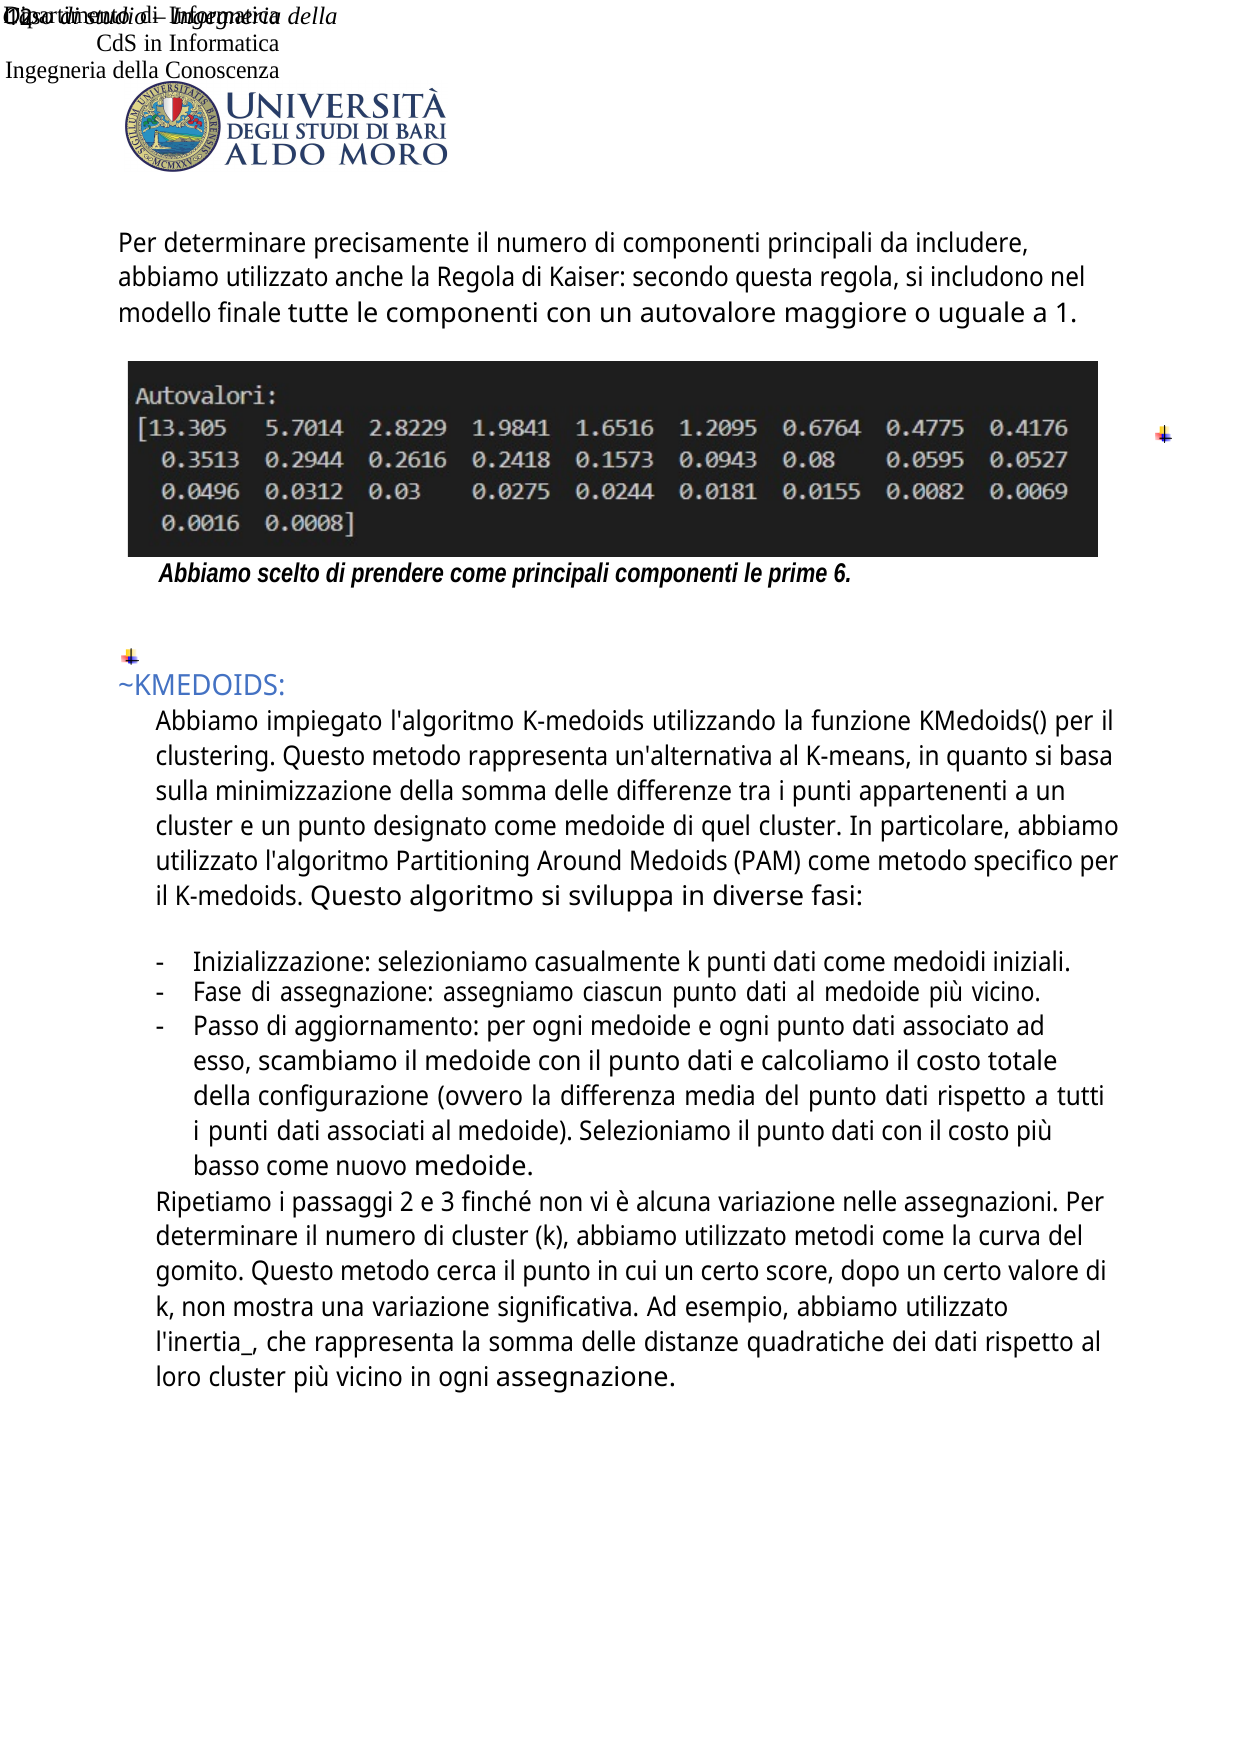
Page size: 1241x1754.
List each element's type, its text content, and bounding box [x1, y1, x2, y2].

text Abbiamo impiegato l'algoritmo K-medoids utilizzando la funzione KMedoids() per il clustering. Questo metodo rappresenta un'alternativa al K-means, in quanto si basa sulla minimizzazione della somma delle differenze tra i punti appartenenti a un cluster e un punto designato come medoide di quel cluster. In particolare, abbiamo utilizzato l'algoritmo Partitioning Around Medoids (PAM) come metodo specifico per il K-medoids. Questo algoritmo si sviluppa in diverse fasi: [155, 703, 1119, 913]
list Inizializzazione: selezioniamo casualmente k punti dati come medoidi iniziali. [155, 948, 1196, 978]
list Passo di aggiornamento: per ogni medoide e ogni punto dati associato ad esso, scambiamo il medoide con il punto dati e calcoliamo il costo totale della configurazione (ovvero la differenza media del punto dati rispetto a tutti i punti dati associati al medoide). Selezioniamo il punto dati con il costo più basso come nuovo medoide. [155, 1008, 1105, 1183]
text Ripetiamo i passaggi 2 e 3 finché non vi è alcuna variazione nelle assegnazioni. Per determinare il numero di cluster (k), abbiamo utilizzato metodi come la curva del gomito. Questo metodo cerca il punto in cui un certo score, dopo un certo valore di k, non mostra una variazione significativa. Ad esempio, abbiamo utilizzato l'inertia_, che rappresenta la somma delle distanze quadratiche dei dati rispetto al loro cluster più vicino in ogni assegnazione. [155, 1183, 1112, 1394]
text Per determinare precisamente il numero di componenti principali da includere, abbiamo utilizzato anche la Regola di Kaiser: secondo questa regola, si includono nel modello finale tutte le componenti con un autovalore maggiore o uguale a 1. [118, 225, 1096, 330]
subtitle ~KMEDOIDS: [118, 670, 1196, 702]
picture [121, 648, 139, 665]
picture [124, 80, 448, 172]
picture [1155, 425, 1172, 443]
list Abbiamo scelto di prendere come principali componenti le prime 6. [121, 423, 1196, 588]
picture [127, 361, 1098, 557]
list Fase di assegnazione: assegniamo ciascun punto dati al medoide più vicino. [155, 978, 1196, 1007]
